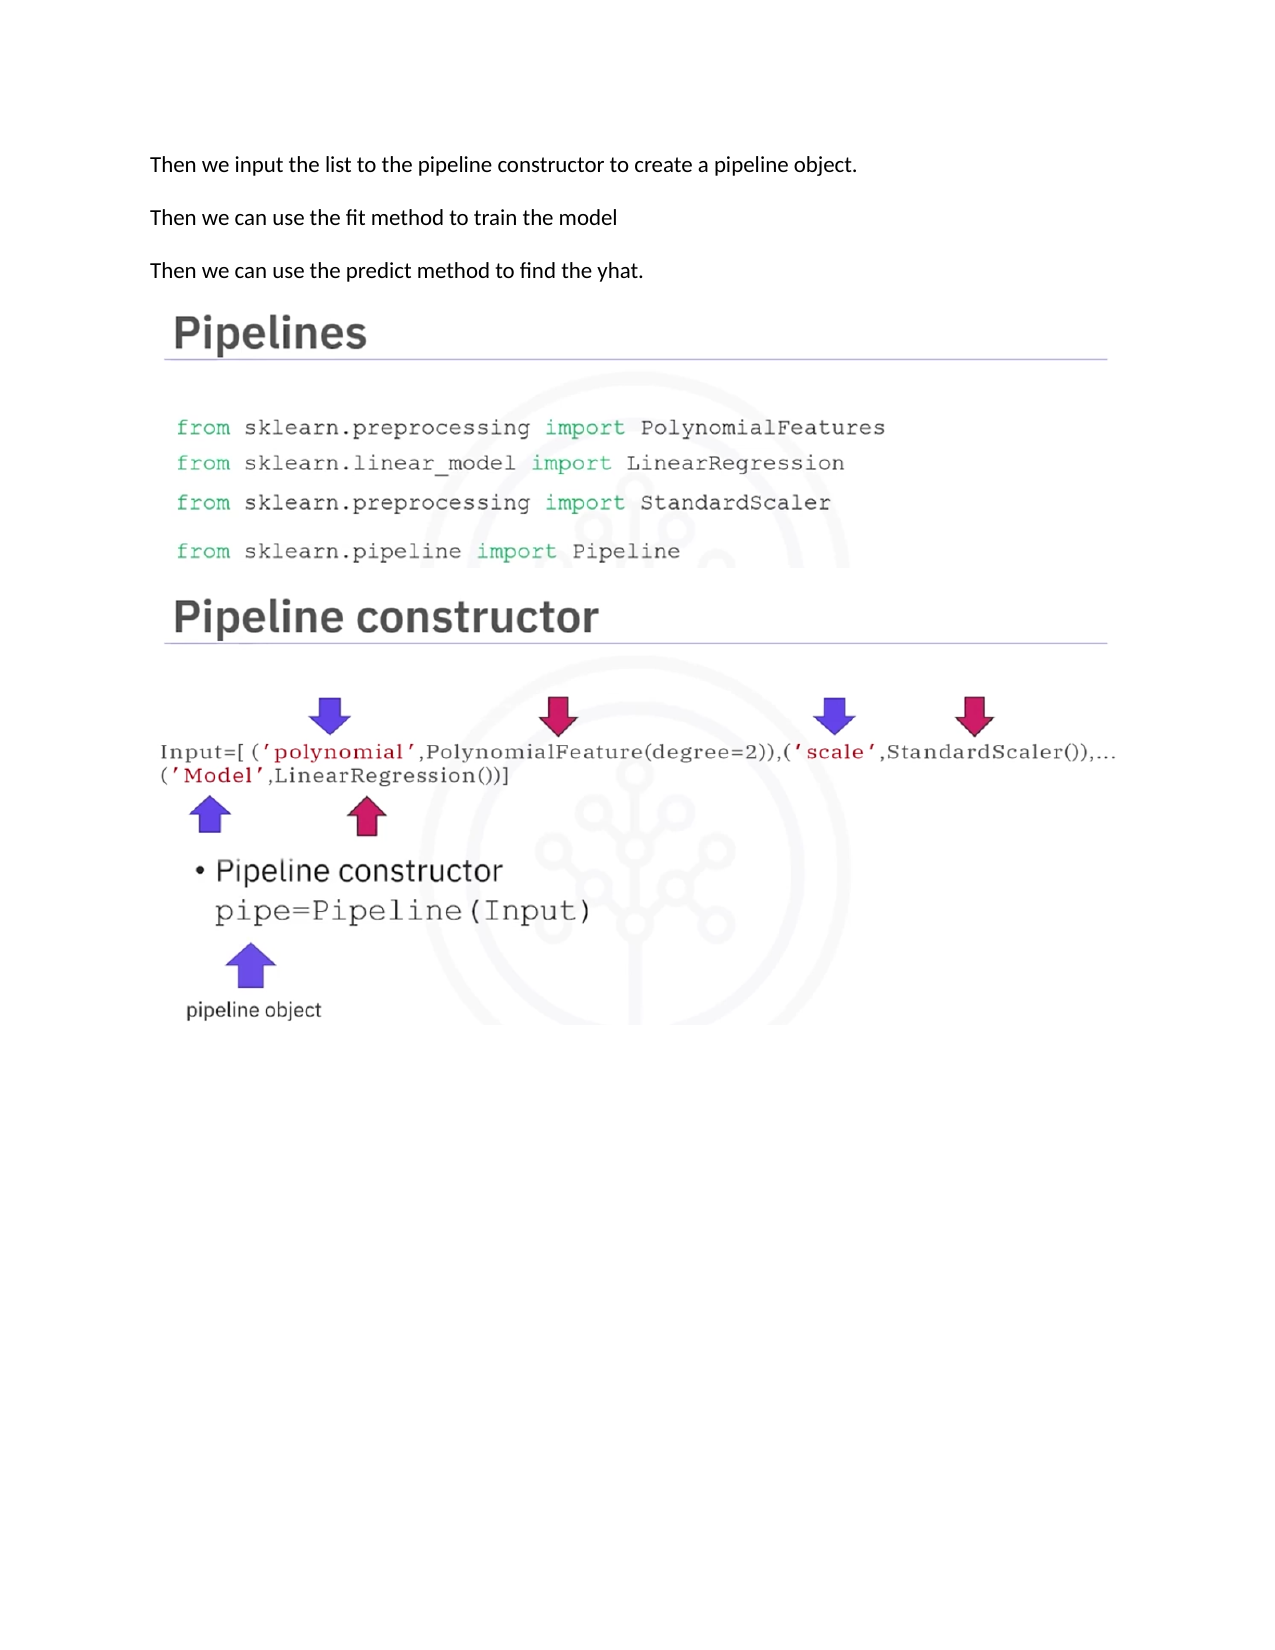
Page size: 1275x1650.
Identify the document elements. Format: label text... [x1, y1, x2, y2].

list Then we can use the predict method to find the yhat. [150, 256, 1125, 284]
picture [150, 592, 1125, 1025]
list Then we can use the fit method to train the model [150, 203, 1125, 231]
list Then we input the list to the pipeline constructor to create a pipeline object. [150, 150, 1125, 178]
picture [150, 309, 1125, 568]
